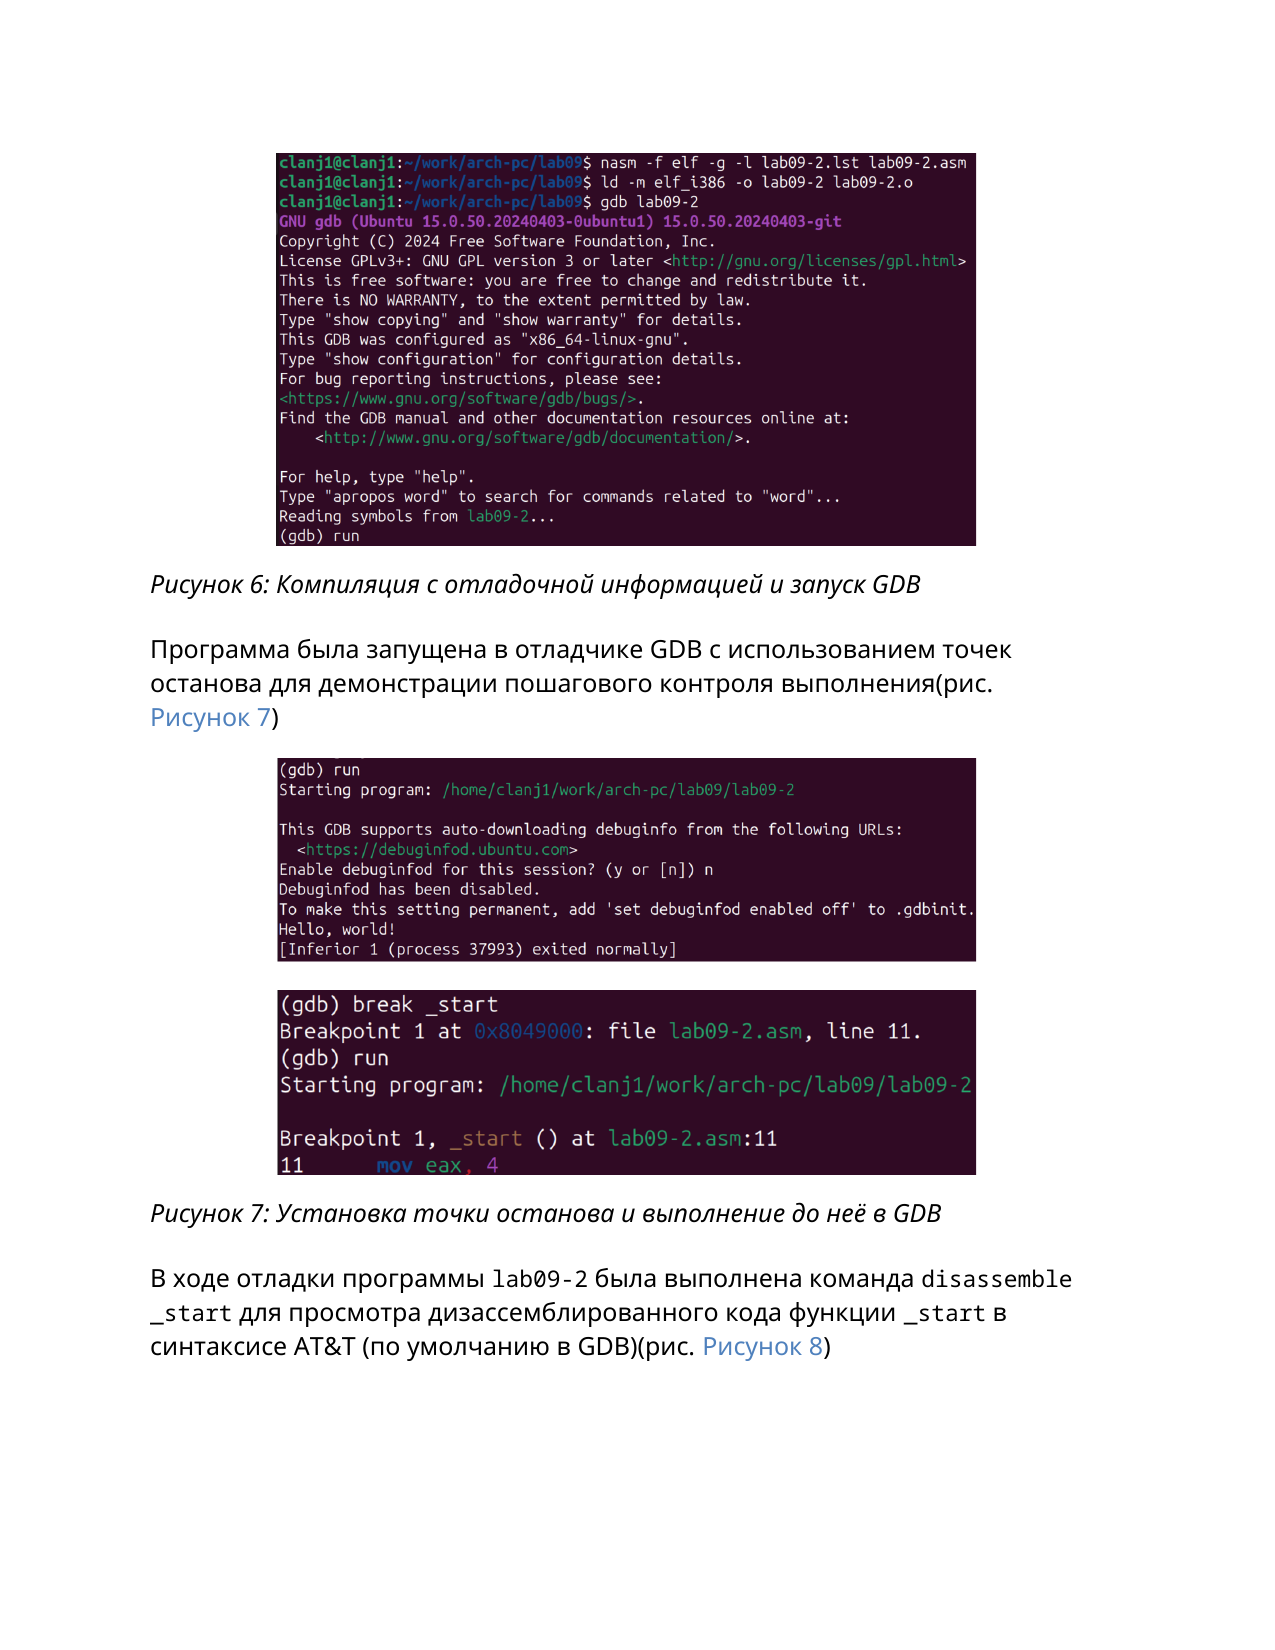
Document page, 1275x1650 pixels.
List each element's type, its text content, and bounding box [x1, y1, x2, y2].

picture [276, 756, 977, 1175]
picture [276, 153, 977, 546]
text Программа была запущена в отладчике GDB с использованием точек останова для демонстрации пошагового контроля выполнения(рис. Рисунок 7) [150, 632, 1125, 734]
table_header Рисунок 7: Установка точки останова и выполнение до неё в GDB [139, 753, 1114, 1242]
table_header Рисунок 6: Компиляция с отладочной информацией и запуск GDB [139, 150, 1114, 613]
text В ходе отладки программы lab09-2 была выполнена команда disassemble _start для просмотра дизассемблированного кода функции _start в синтаксисе AT&T (по умолчанию в GDB)(рис. Рисунок 8) [150, 1261, 1125, 1363]
